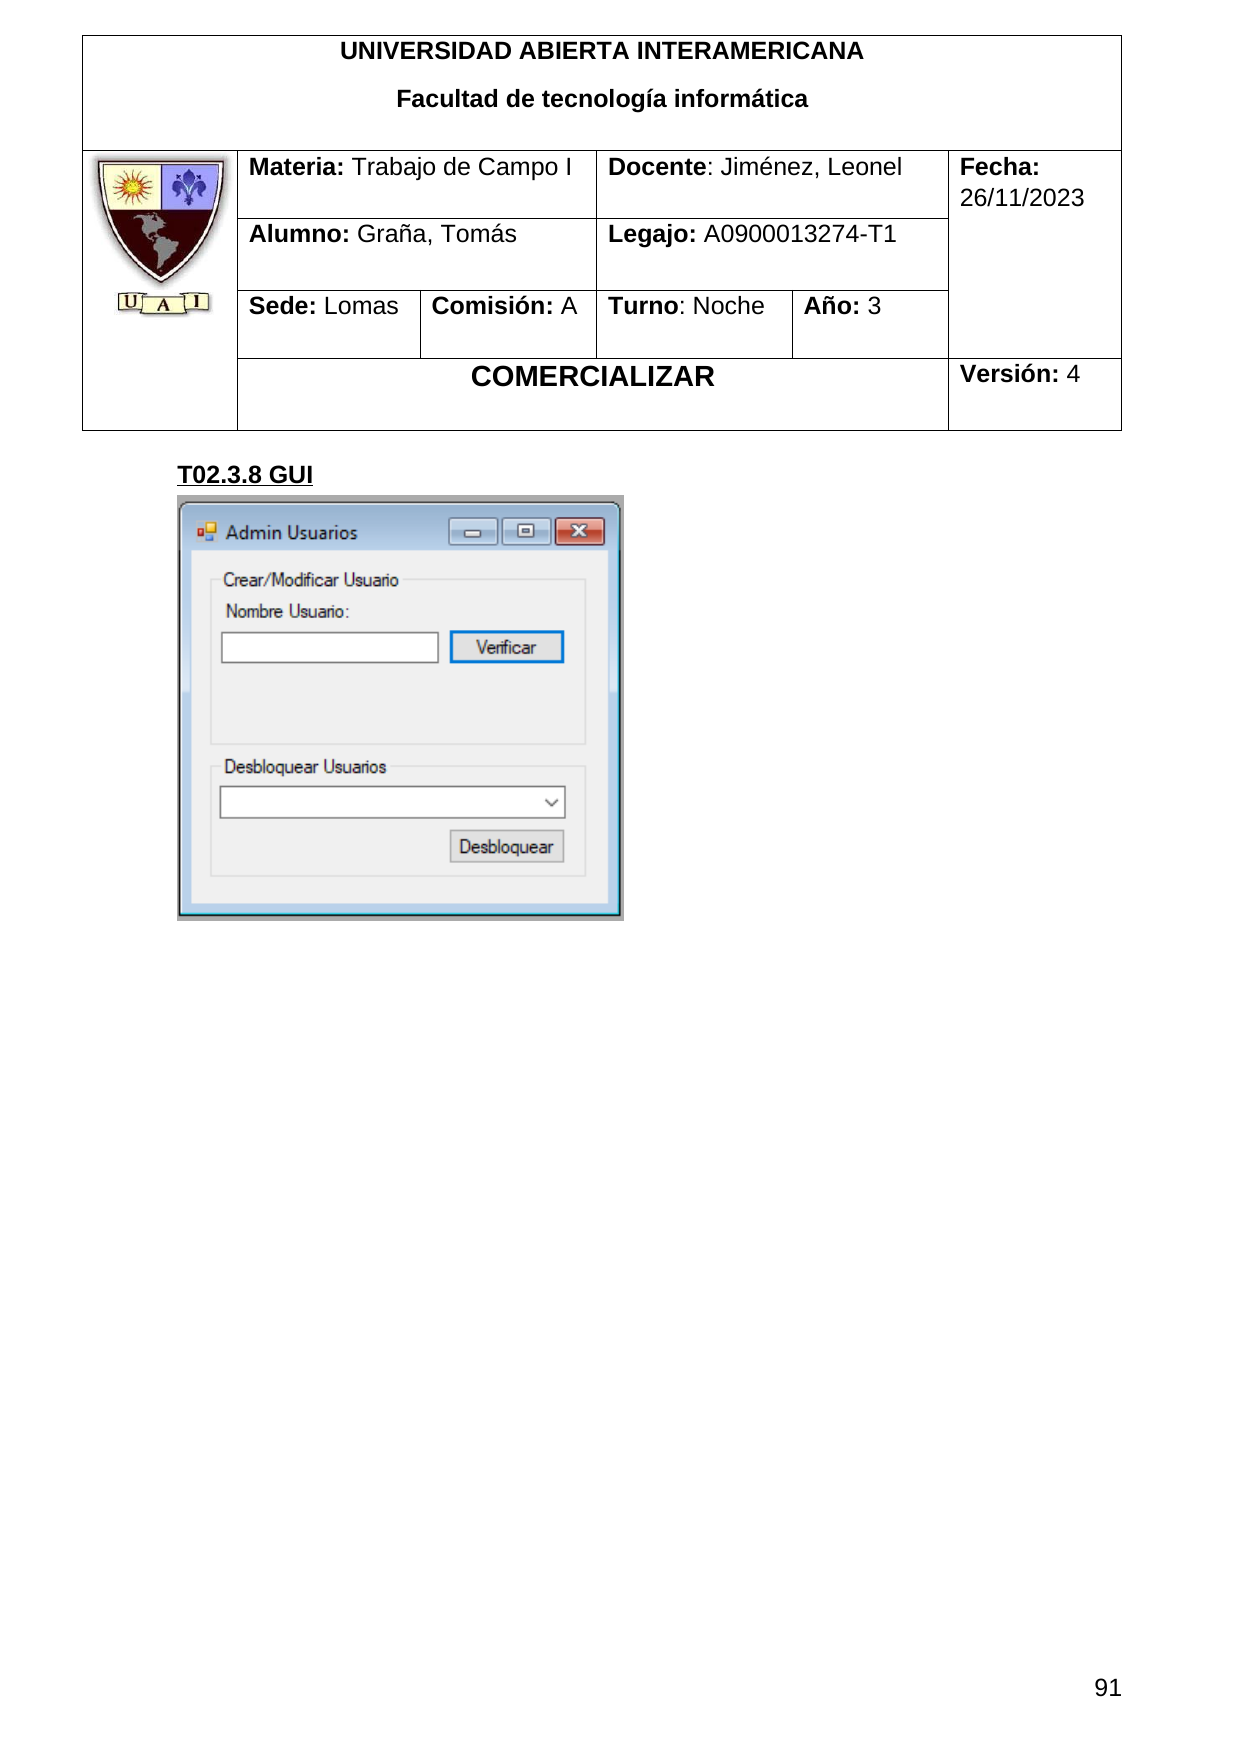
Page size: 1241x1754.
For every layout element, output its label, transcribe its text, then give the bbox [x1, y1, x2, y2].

subtitle T02.3.8 GUI [177, 460, 1122, 488]
picture [177, 495, 624, 921]
picture [87, 151, 234, 320]
